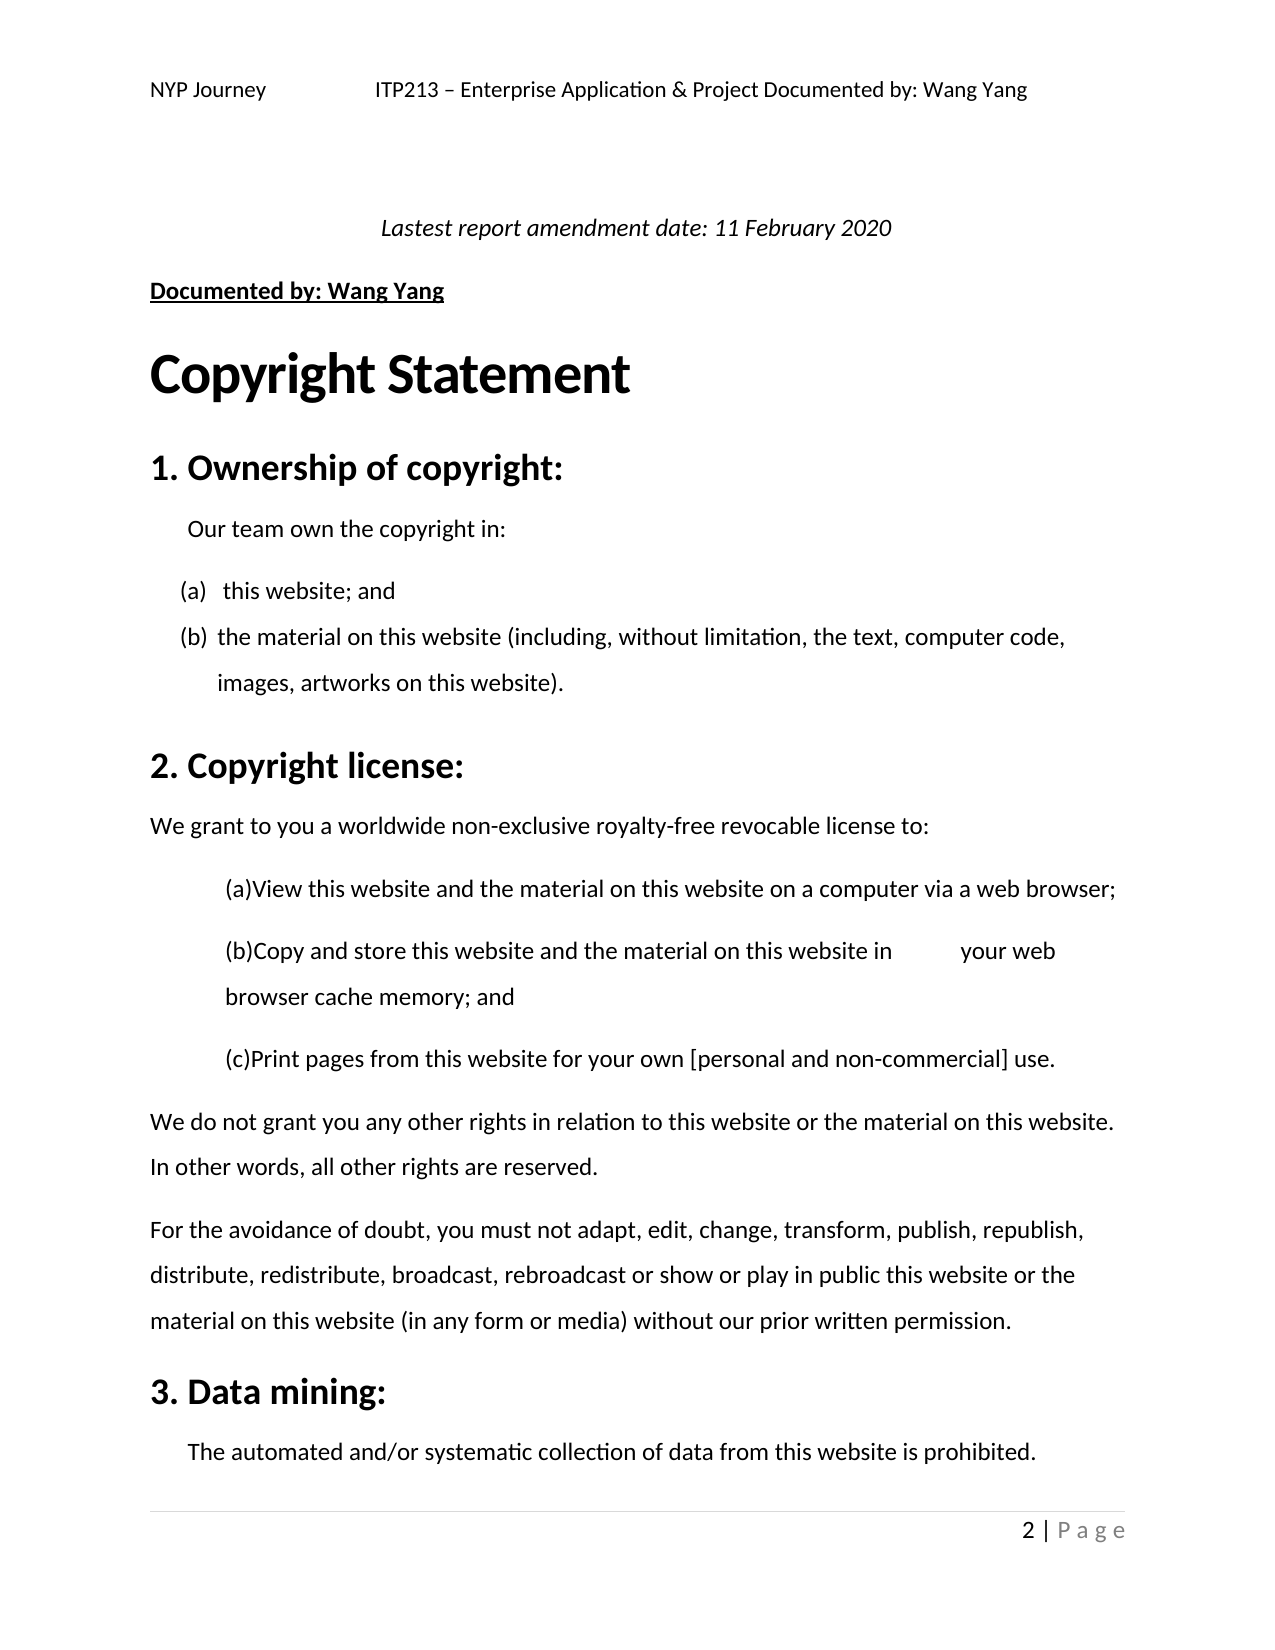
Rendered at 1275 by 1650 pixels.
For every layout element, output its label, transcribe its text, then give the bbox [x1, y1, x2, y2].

text (b)Copy and store this website and the material on this website in your web browser cache memory; and [225, 935, 1125, 1011]
text Copyright license: [150, 742, 1125, 787]
text Ownership of copyright: [150, 444, 1125, 490]
text (a)View this website and the material on this website on a computer via a web browser; [225, 873, 1125, 903]
text We do not grant you any other rights in relation to this website or the material on this website. In other words, all other rights are reserved. [150, 1106, 1125, 1182]
text For the avoidance of doubt, you must not adapt, edit, change, transform, publish, republish, distribute, redistribute, broadcast, rebroadcast or show or play in public this website or the material on this website (in any form or media) without our prior written permission. [150, 1214, 1125, 1336]
text Lastest report amendment date: 11 February 2020 [150, 212, 1125, 243]
text We grant to you a worldwide non-exclusive royalty-free revocable license to: [150, 810, 1125, 841]
text Data mining: [150, 1368, 1125, 1413]
text Copyright Statement [150, 337, 1125, 408]
list the material on this website (including, without limitation, the text, computer code, images, artworks on this website). [179, 621, 1125, 697]
text The automated and/or systematic collection of data from this website is prohibited. [187, 1436, 1125, 1467]
list this website; and [179, 575, 1125, 606]
text Documented by: Wang Yang [150, 275, 1125, 305]
text (c)Print pages from this website for your own [personal and non-commercial] use. [225, 1043, 1125, 1074]
text Our team own the copyright in: [187, 513, 1125, 543]
